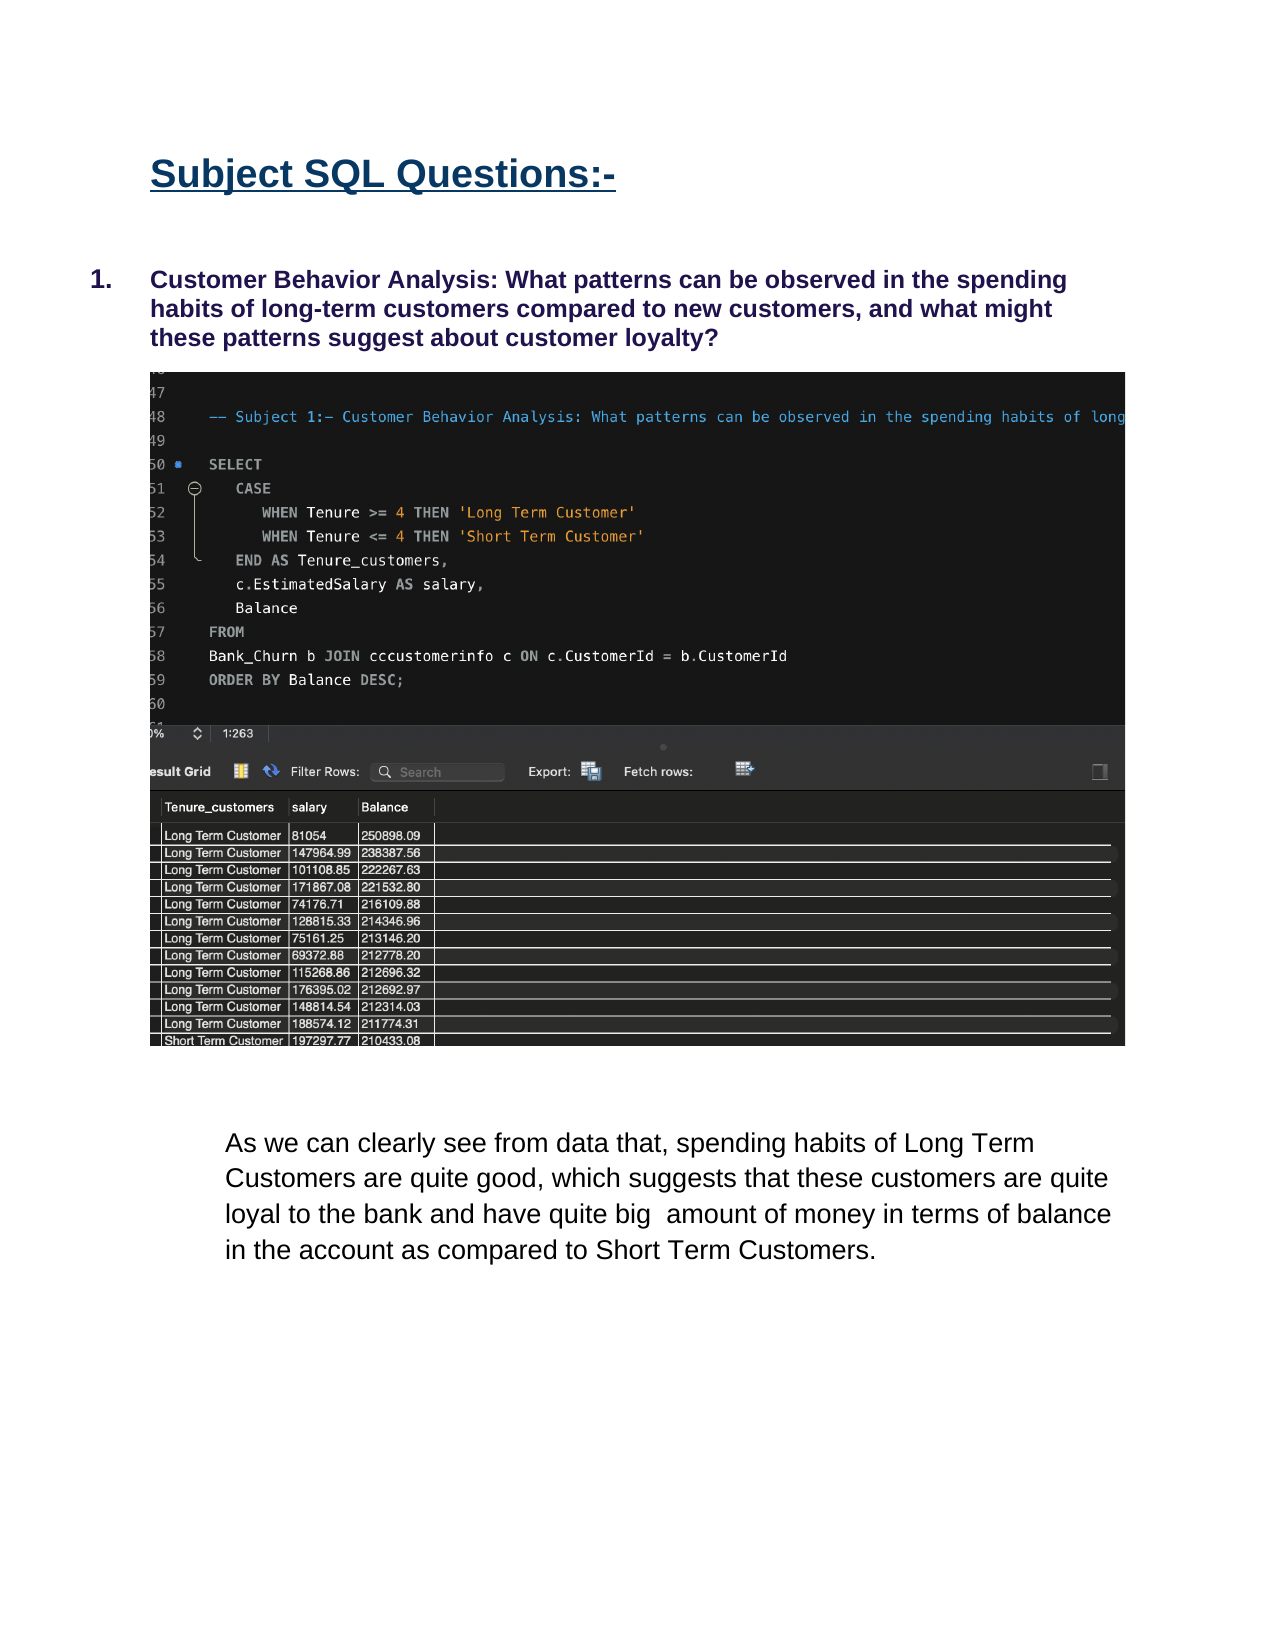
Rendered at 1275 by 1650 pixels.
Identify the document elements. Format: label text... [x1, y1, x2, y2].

list Customer Behavior Analysis: What patterns can be observed in the spending habits of long-term customers compared to new customers, and what might these patterns suggest about customer loyalty? [112, 263, 1125, 352]
text As we can clearly see from data that, spending habits of Long Term Customers are quite good, which suggests that these customers are quite loyal to the bank and have quite big amount of money in terms of balance in the account as compared to Short Term Customers. [225, 1127, 1125, 1266]
picture [150, 372, 1125, 1046]
text Subject SQL Questions:- [150, 150, 1125, 196]
